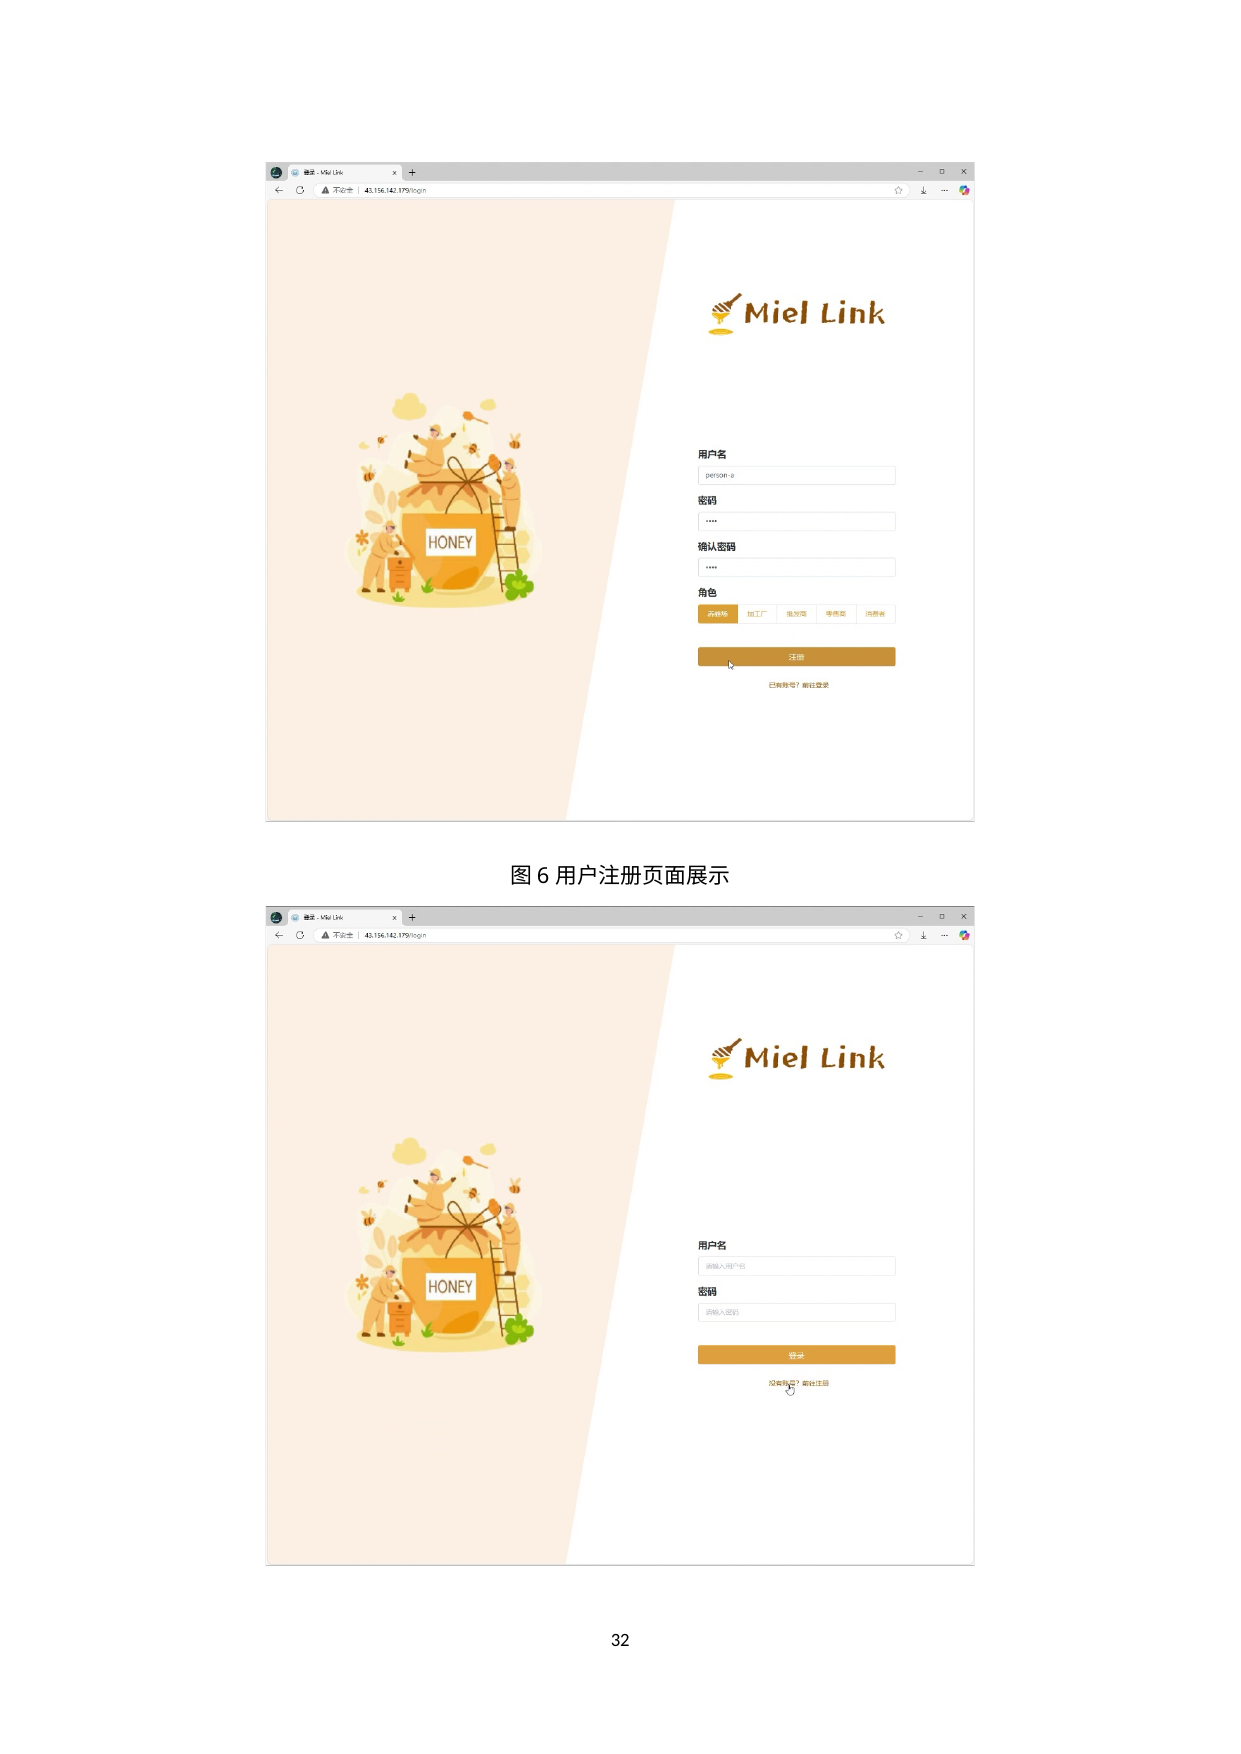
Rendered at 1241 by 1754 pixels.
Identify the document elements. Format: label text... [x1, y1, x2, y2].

picture [265, 162, 975, 822]
text 图6 用户注册页面展示 [187, 858, 1053, 890]
picture [265, 906, 975, 1566]
